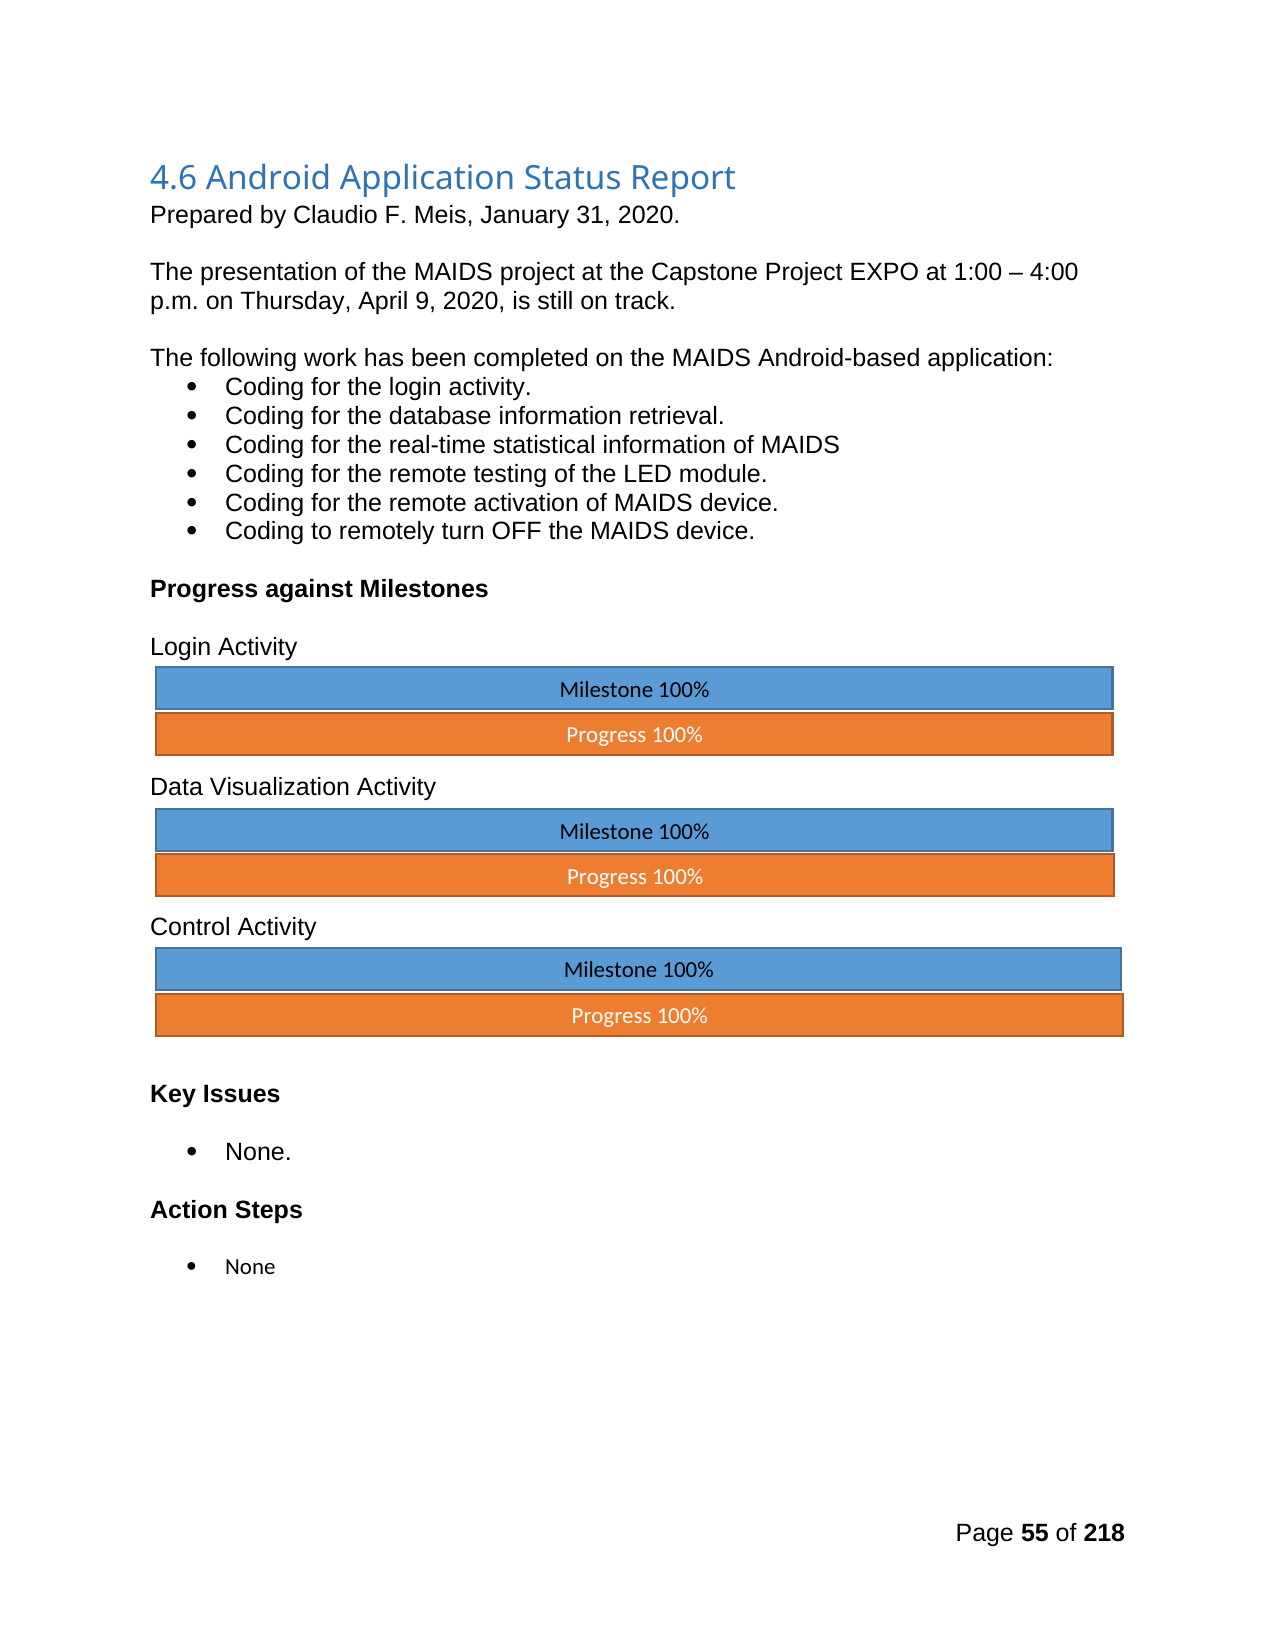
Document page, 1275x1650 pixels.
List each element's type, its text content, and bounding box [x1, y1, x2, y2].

text Key Issues [150, 1079, 1125, 1108]
list Coding for the login activity. [187, 372, 1125, 401]
list Coding for the remote testing of the LED module. [187, 459, 1125, 487]
text Prepared by Claudio F. Meis, January 31, 2020. [150, 199, 1125, 228]
text The following work has been completed on the MAIDS Android-based application: [150, 343, 1125, 372]
text Action Steps [150, 1194, 1125, 1223]
list Coding for the remote activation of MAIDS device. [187, 487, 1125, 516]
text Login Activity [150, 631, 1125, 660]
list None [187, 1252, 1125, 1280]
text Data Visualization Activity [150, 771, 1125, 800]
list Coding for the real-time statistical information of MAIDS [187, 430, 1125, 459]
subtitle 4.6 Android Application Status Report [150, 154, 1125, 199]
list Coding to remotely turn OFF the MAIDS device. [187, 516, 1125, 545]
text The presentation of the MAIDS project at the Capstone Project EXPO at 1:00 – 4:00 p.m. on Thursday, April 9, 2020, is still on track. [150, 257, 1125, 314]
text Progress against Milestones [150, 574, 1125, 603]
text Control Activity [150, 911, 1125, 940]
list None. [187, 1137, 1125, 1166]
list Coding for the database information retrieval. [187, 401, 1125, 430]
